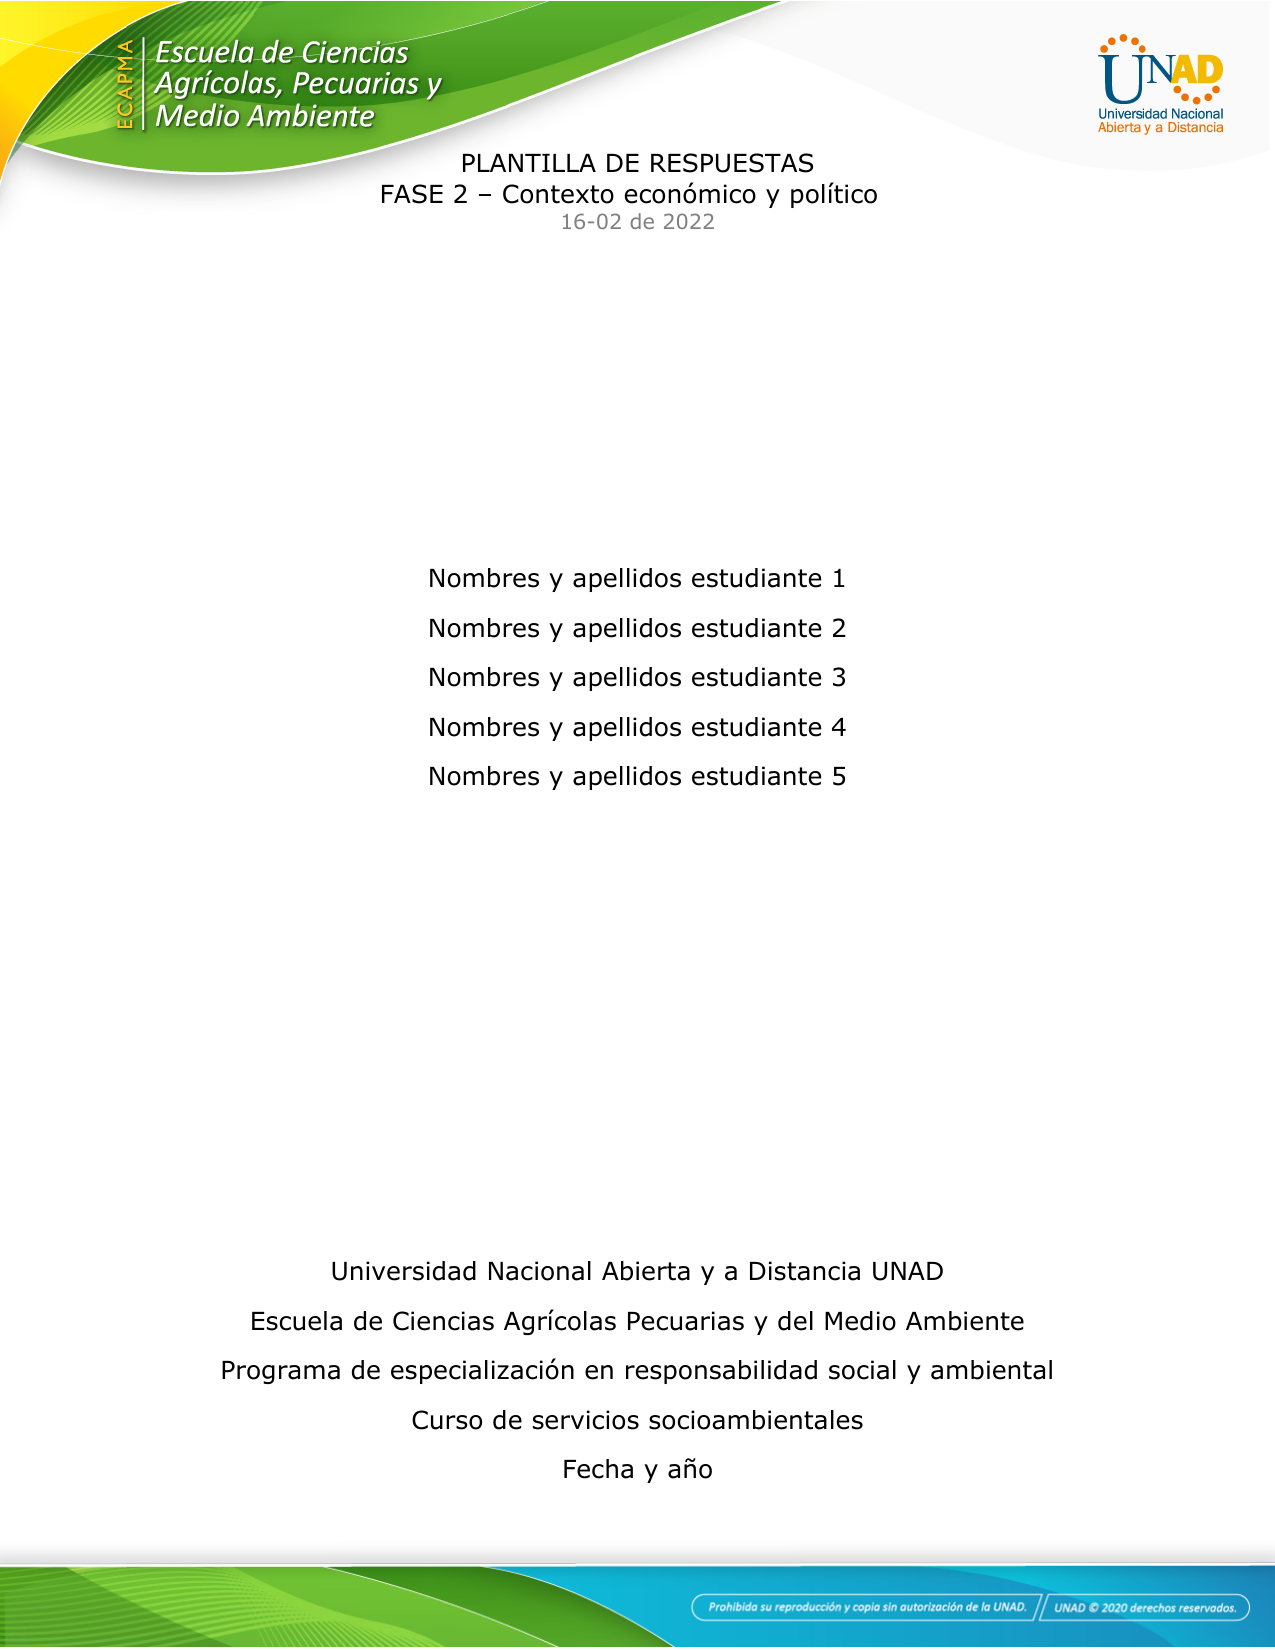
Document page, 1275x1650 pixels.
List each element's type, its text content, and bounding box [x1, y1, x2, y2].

text Universidad Nacional Abierta y a Distancia UNAD [177, 1256, 1098, 1286]
text FASE 2 – Contexto económico y político [177, 178, 1098, 208]
text Nombres y apellidos estudiante 5 [177, 761, 1098, 791]
text Nombres y apellidos estudiante 3 [177, 662, 1098, 692]
text Nombres y apellidos estudiante 1 [177, 563, 1098, 593]
text Nombres y apellidos estudiante 4 [177, 711, 1098, 742]
text Fecha y año [177, 1453, 1098, 1484]
picture [0, 1, 1270, 230]
text Curso de servicios socioambientales [177, 1404, 1098, 1434]
text Programa de especialización en responsabilidad social y ambiental [177, 1354, 1098, 1385]
text PLANTILLA DE RESPUESTAS [177, 148, 1098, 178]
picture [0, 1514, 1275, 1647]
text Nombres y apellidos estudiante 2 [177, 612, 1098, 643]
text Escuela de Ciencias Agrícolas Pecuarias y del Medio Ambiente [177, 1305, 1098, 1335]
text 16-02 de 2022 [177, 208, 1098, 234]
